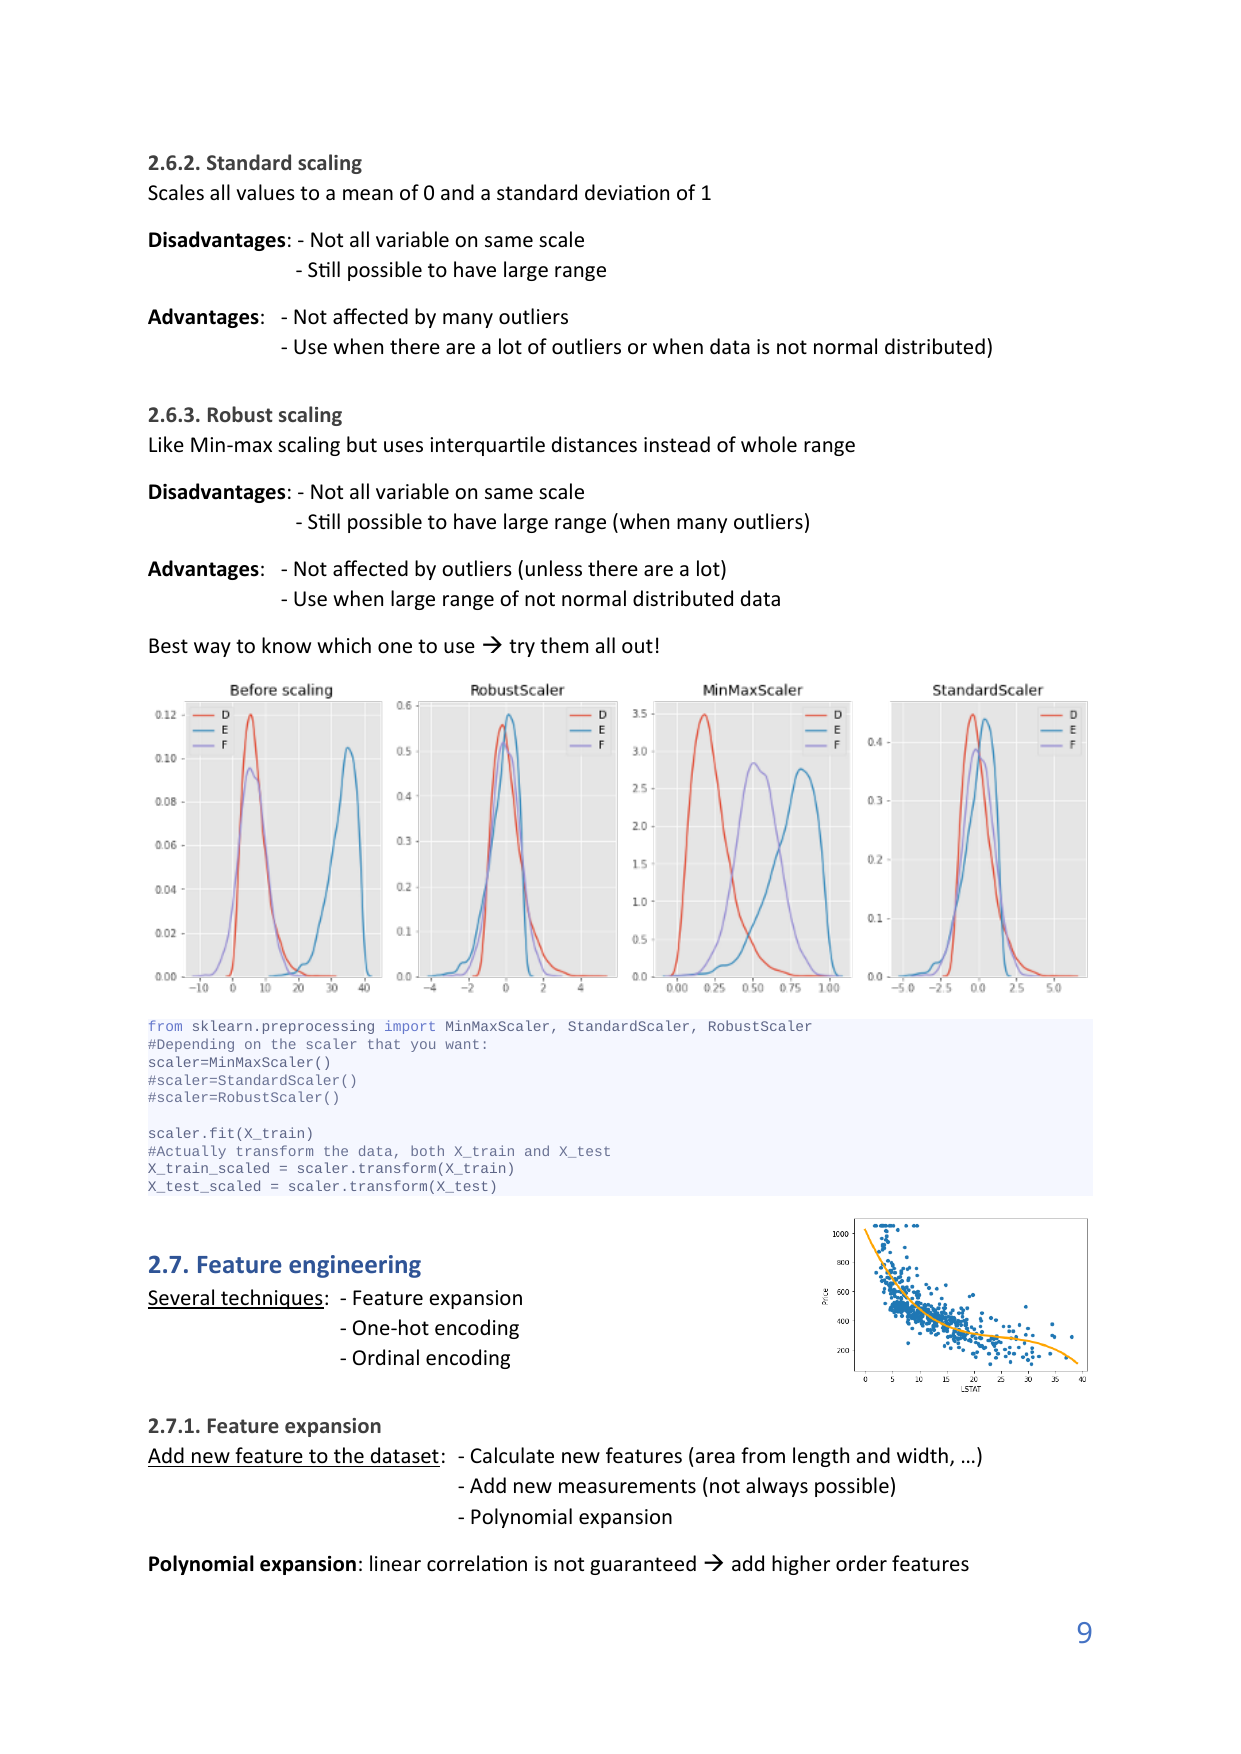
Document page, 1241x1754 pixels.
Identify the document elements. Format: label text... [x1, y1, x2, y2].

subtitle Feature expansion [148, 1411, 1093, 1439]
subtitle Standard scaling [148, 148, 1093, 176]
text Best way to know which one to use try them all out! [148, 631, 1093, 659]
text Like Min-max scaling but uses interquartile distances instead of whole range [148, 430, 1093, 458]
text Polynomial expansion: linear correlation is not guaranteed add higher order features [148, 1549, 1093, 1577]
text Disadvantages: - Not all variable on same scale - Still possible to have large range [148, 225, 1093, 283]
subtitle Robust scaling [148, 400, 1093, 428]
picture [147, 677, 1093, 1001]
picture [817, 1215, 1092, 1397]
text Advantages: - Not affected by outliers (unless there are a lot) - Use when large range of not normal distributed data [148, 554, 1093, 612]
text Disadvantages: - Not all variable on same scale - Still possible to have large range (when many outliers) [148, 477, 1093, 535]
subtitle Feature engineering [148, 1247, 817, 1280]
text Advantages: - Not affected by many outliers - Use when there are a lot of outliers or when data is not normal distributed) [148, 302, 1093, 360]
text Several techniques: - Feature expansion - One-hot encoding - Ordinal encoding [148, 1283, 817, 1371]
text from sklearn.preprocessing import MinMaxScaler, StandardScaler, RobustScaler #Depending on the scaler that you want: scaler=MinMaxScaler() #scaler=StandardScaler() #scaler=RobustScaler() scaler.fit(X_train) #Actually transform the data, both X_train and X_test X_train_scaled = scaler.transform(X_train) X_test_scaled = scaler.transform(X_test) [148, 1019, 1093, 1196]
text Add new feature to the dataset: - Calculate new features (area from length and width, …) - Add new measurements (not always possible) - Polynomial expansion [148, 1441, 1093, 1530]
text Scales all values to a mean of 0 and a standard deviation of 1 [148, 178, 1093, 206]
